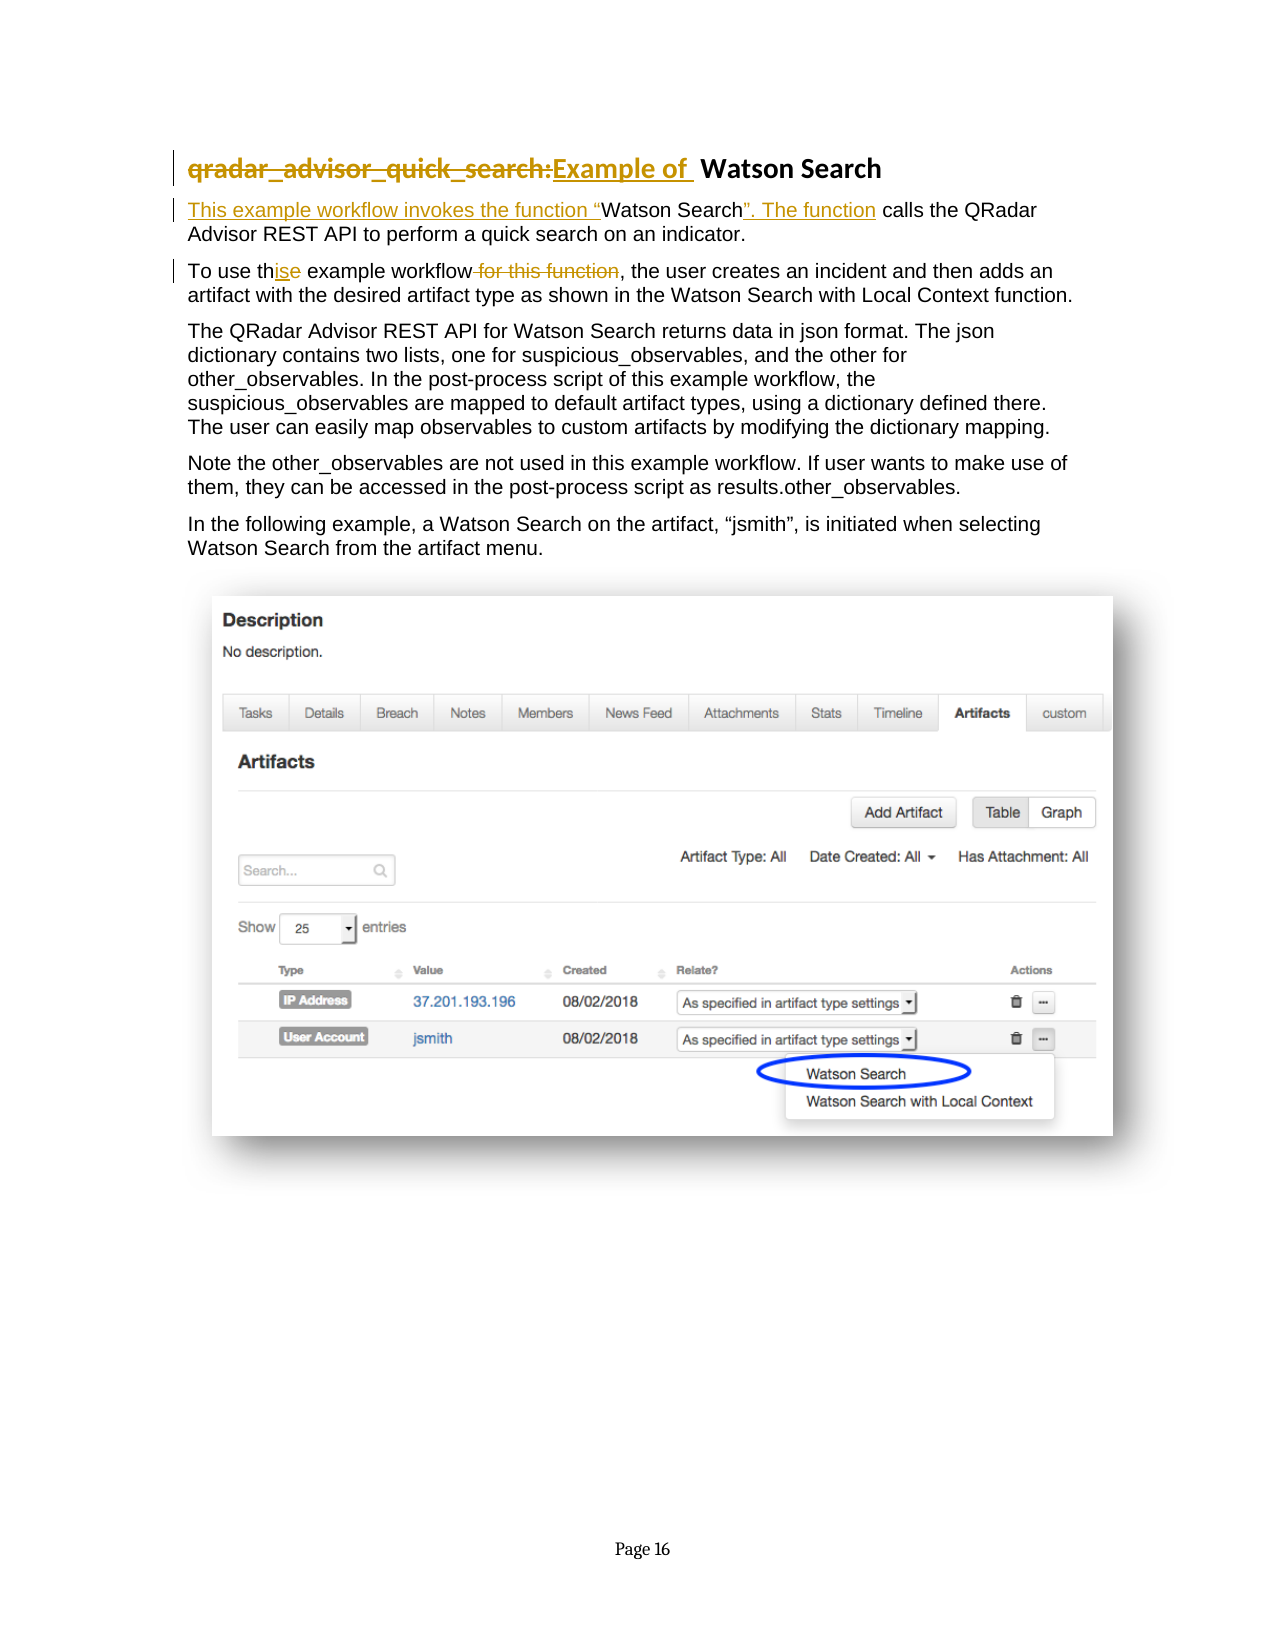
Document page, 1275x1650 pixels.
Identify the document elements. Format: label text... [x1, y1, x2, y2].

subtitle Watson Search [187, 150, 1087, 186]
text The QRadar Advisor REST API for Watson Search returns data in json format. The json dictionary contains two lists, one for suspicious_observables, and the other for other_observables. In the post-process script of this example workflow, the suspicious_observables are mapped to default artifact types, using a dictionary defined there. The user can easily map observables to custom artifacts by modifying the dictionary mapping. [187, 319, 1087, 439]
text To use th example workflow, the user creates an incident and then adds an artifact with the desired artifact type as shown in the Watson Search with Local Context function. [187, 258, 1087, 306]
text Watson Search calls the QRadar Advisor REST API to perform a quick search on an indicator. [187, 198, 1087, 246]
text Note the other_observables are not used in this example workflow. If user wants to make use of them, they can be accessed in the post-process script as results.other_observables. [187, 451, 1087, 499]
picture [212, 596, 1113, 1136]
text In the following example, a Watson Search on the artifact, “jsmith”, is initiated when selecting Watson Search from the artifact menu. [187, 512, 1087, 559]
